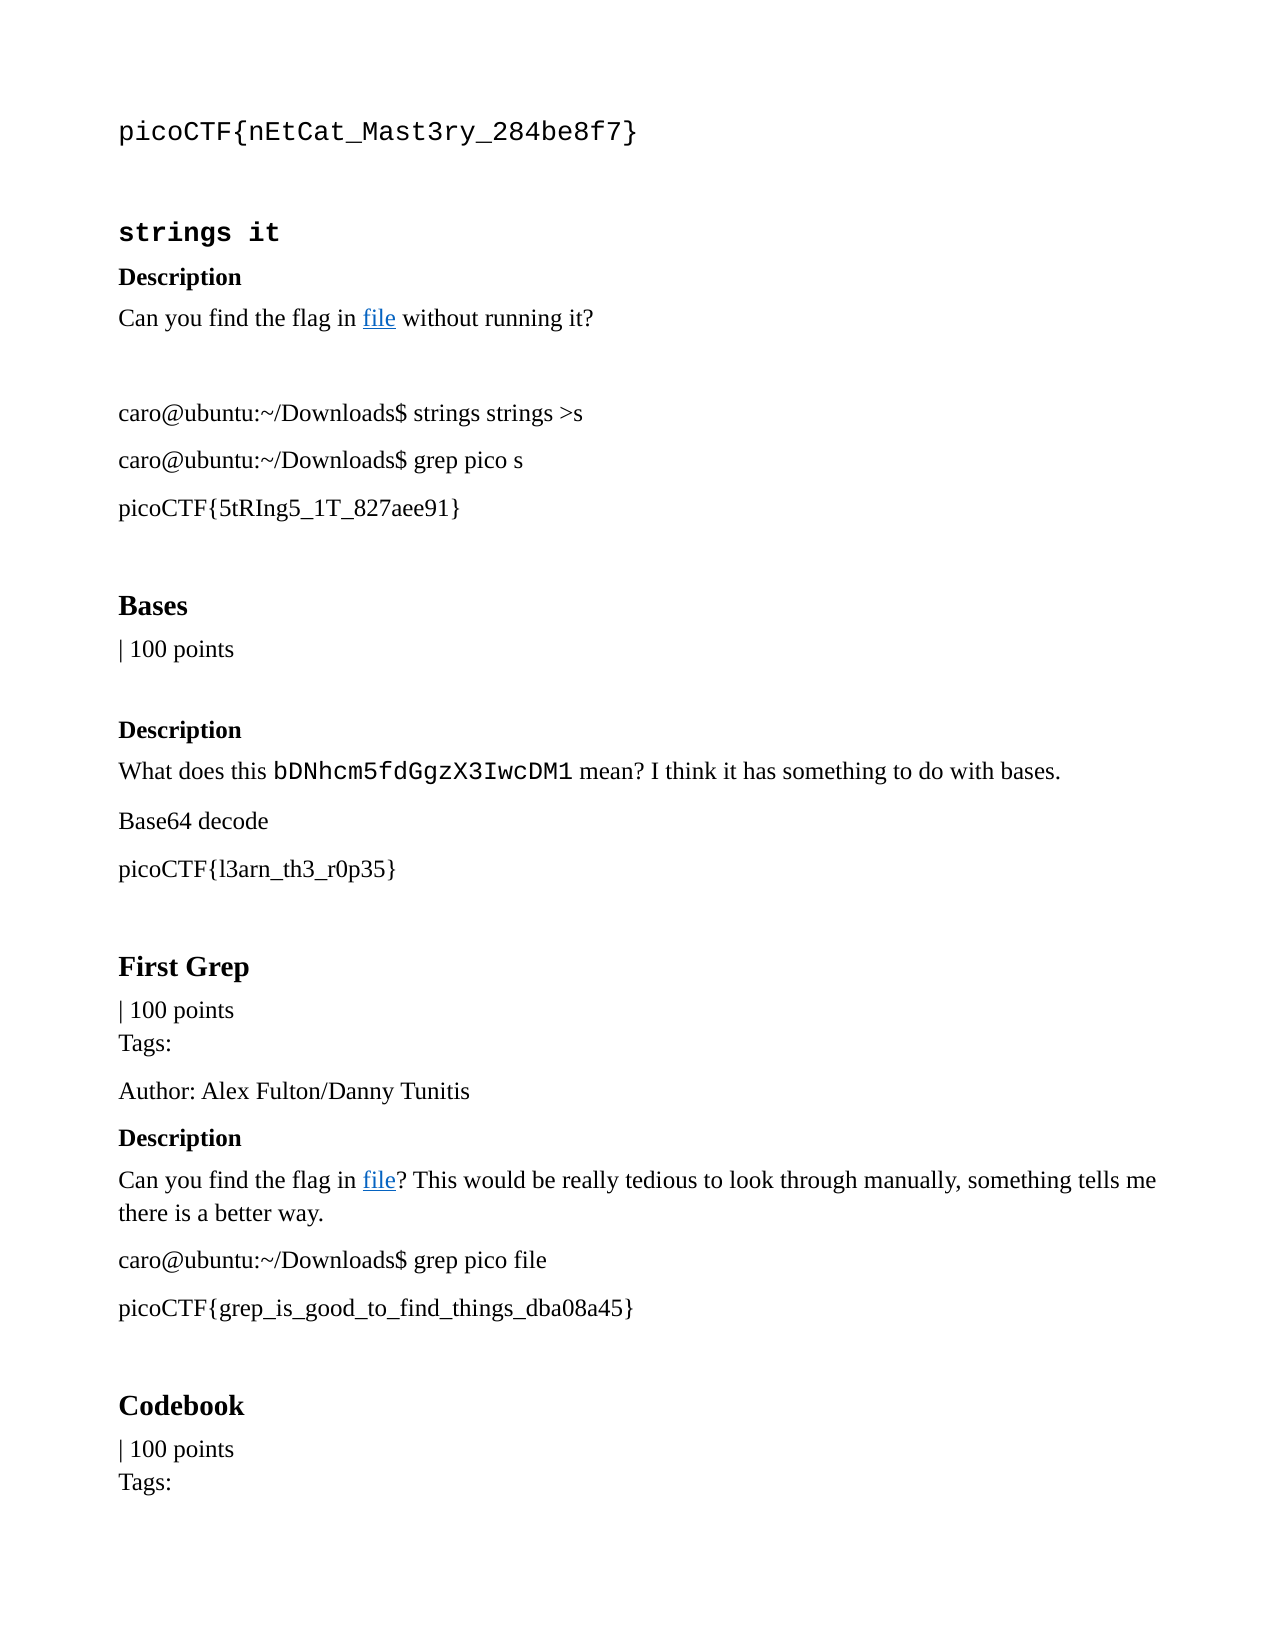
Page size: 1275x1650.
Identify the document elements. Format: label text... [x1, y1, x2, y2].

text Tags: [118, 1028, 1157, 1057]
text caro@ubuntu:~/Downloads$ grep pico file [118, 1245, 1157, 1274]
text Can you find the flag in file without running it? [118, 303, 1157, 332]
text Base64 decode [118, 806, 1157, 835]
text picoCTF{l3arn_th3_r0p35} [118, 854, 1157, 883]
subtitle First Grep [118, 949, 1157, 983]
text Author: Alex Fulton/Danny Tunitis [118, 1076, 1157, 1104]
subtitle Codebook [118, 1388, 1157, 1422]
text caro@ubuntu:~/Downloads$ grep pico s [118, 446, 1157, 474]
text | 100 points [118, 995, 1157, 1024]
subtitle Description [118, 262, 1157, 290]
subtitle Description [118, 1123, 1157, 1152]
text Can you find the flag in file? This would be really tedious to look through manually, something tells me there is a better way. [118, 1165, 1157, 1226]
subtitle Bases [118, 588, 1157, 622]
text picoCTF{nEtCat_Mast3ry_284be8f7} [118, 118, 1157, 149]
subtitle Description [118, 715, 1157, 744]
text caro@ubuntu:~/Downloads$ strings strings >s [118, 398, 1157, 427]
text What does this bDNhcm5fdGgzX3IwcDM1 mean? I think it has something to do with bases. [118, 756, 1157, 787]
text Tags: [118, 1467, 1157, 1496]
text picoCTF{5tRIng5_1T_827aee91} [118, 493, 1157, 522]
text | 100 points [118, 634, 1157, 663]
text picoCTF{grep_is_good_to_find_things_dba08a45} [118, 1293, 1157, 1322]
text | 100 points [118, 1434, 1157, 1463]
subtitle strings it [118, 218, 1157, 249]
